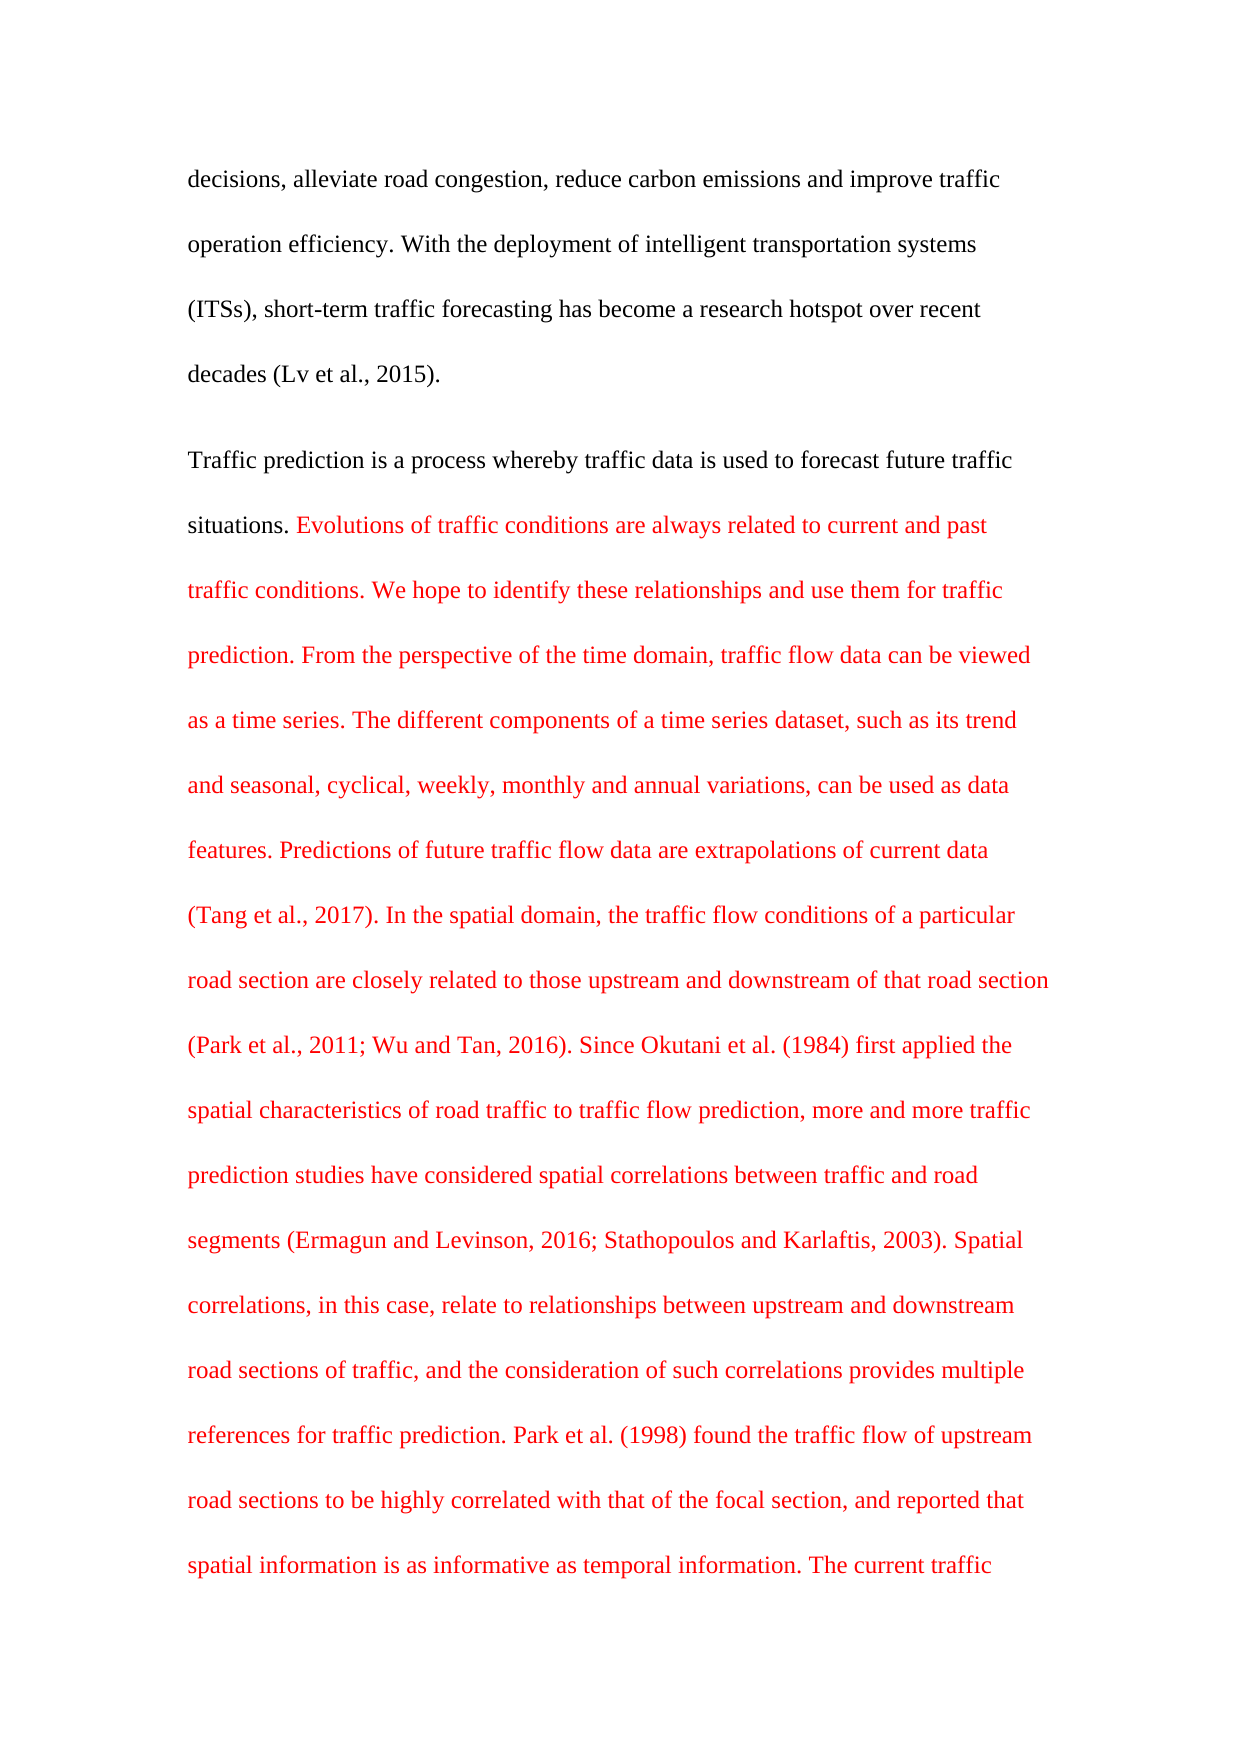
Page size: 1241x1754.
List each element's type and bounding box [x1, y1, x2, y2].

text [187, 162, 1053, 389]
text [187, 443, 1053, 1581]
